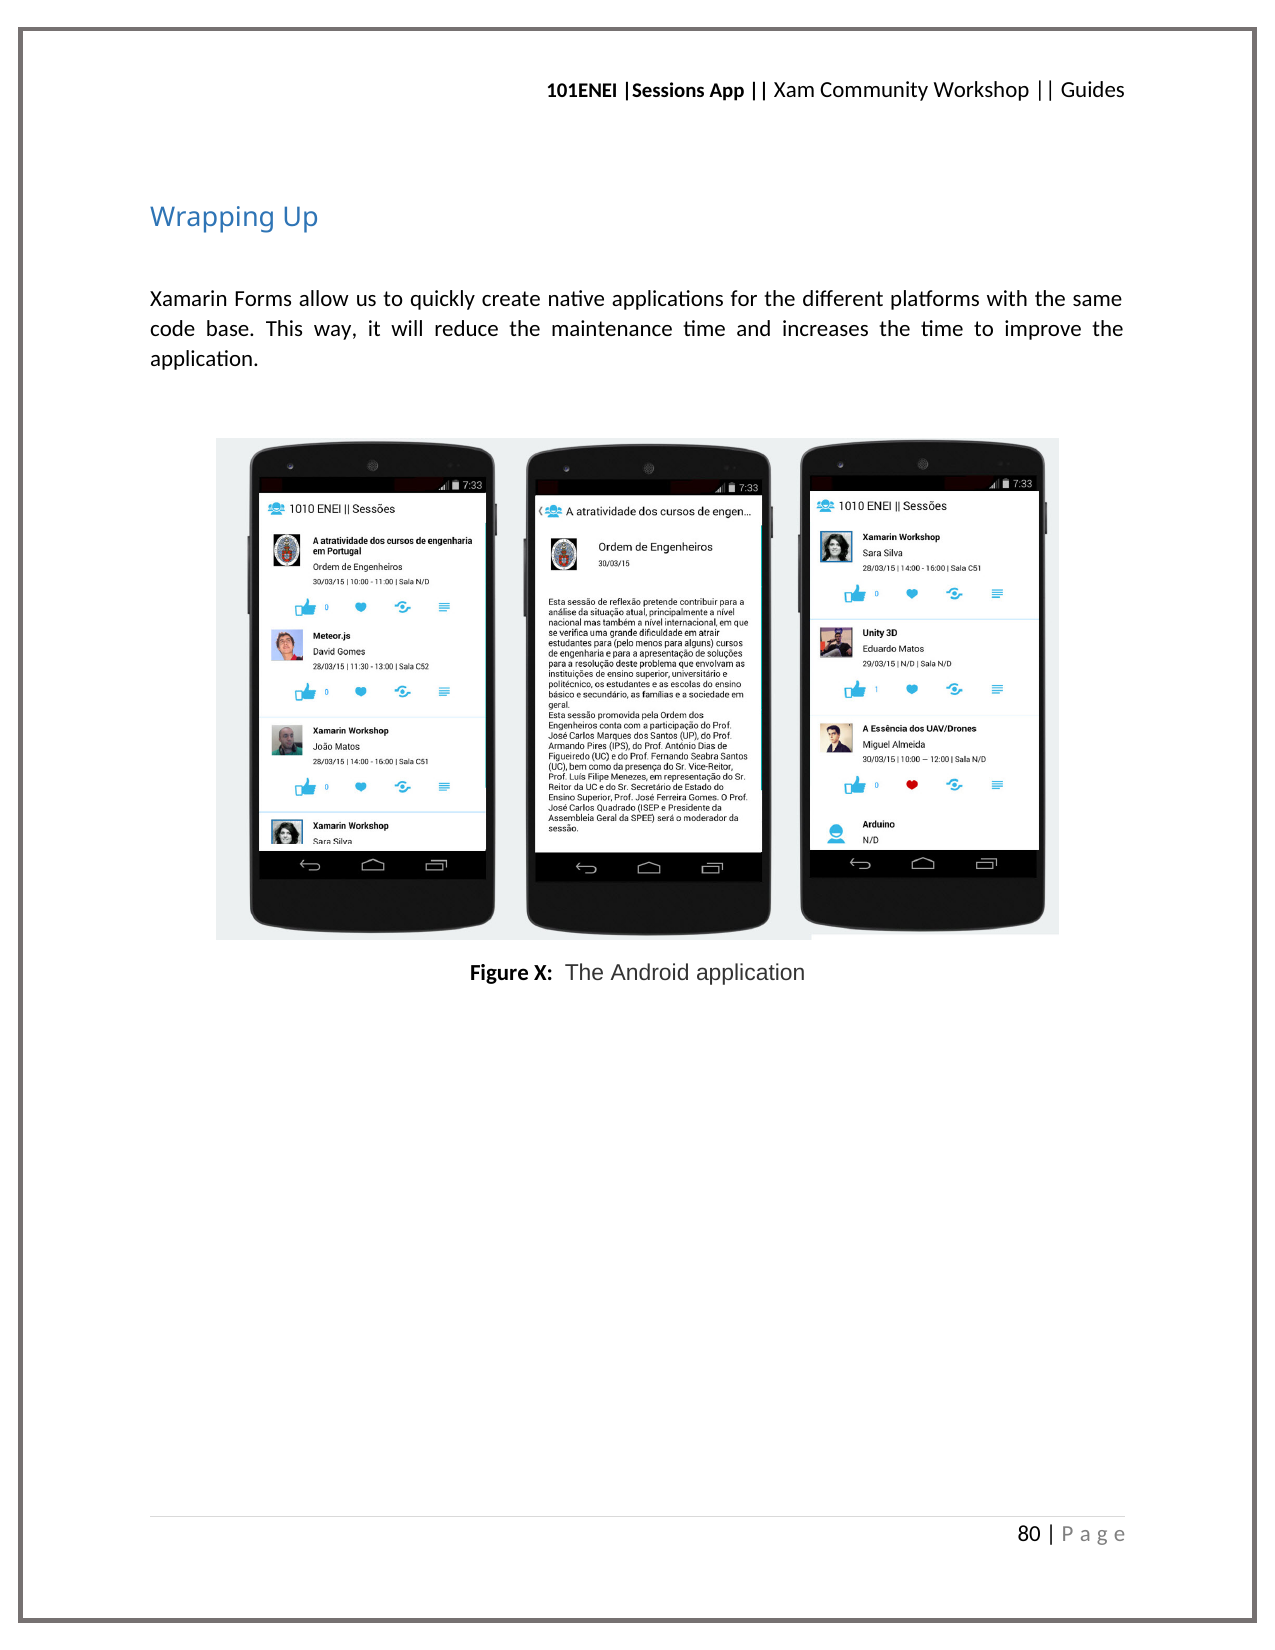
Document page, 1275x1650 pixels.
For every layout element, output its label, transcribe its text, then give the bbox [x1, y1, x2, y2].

picture [216, 438, 1059, 940]
text Xamarin Forms allow us to quickly create native applications for the different platforms with the same code base. This way, it will reduce the maintenance time and increases the time to improve the application. [150, 284, 1125, 372]
text Figure X: The Android application [150, 958, 1125, 986]
subtitle Wrapping Up [150, 197, 1125, 234]
